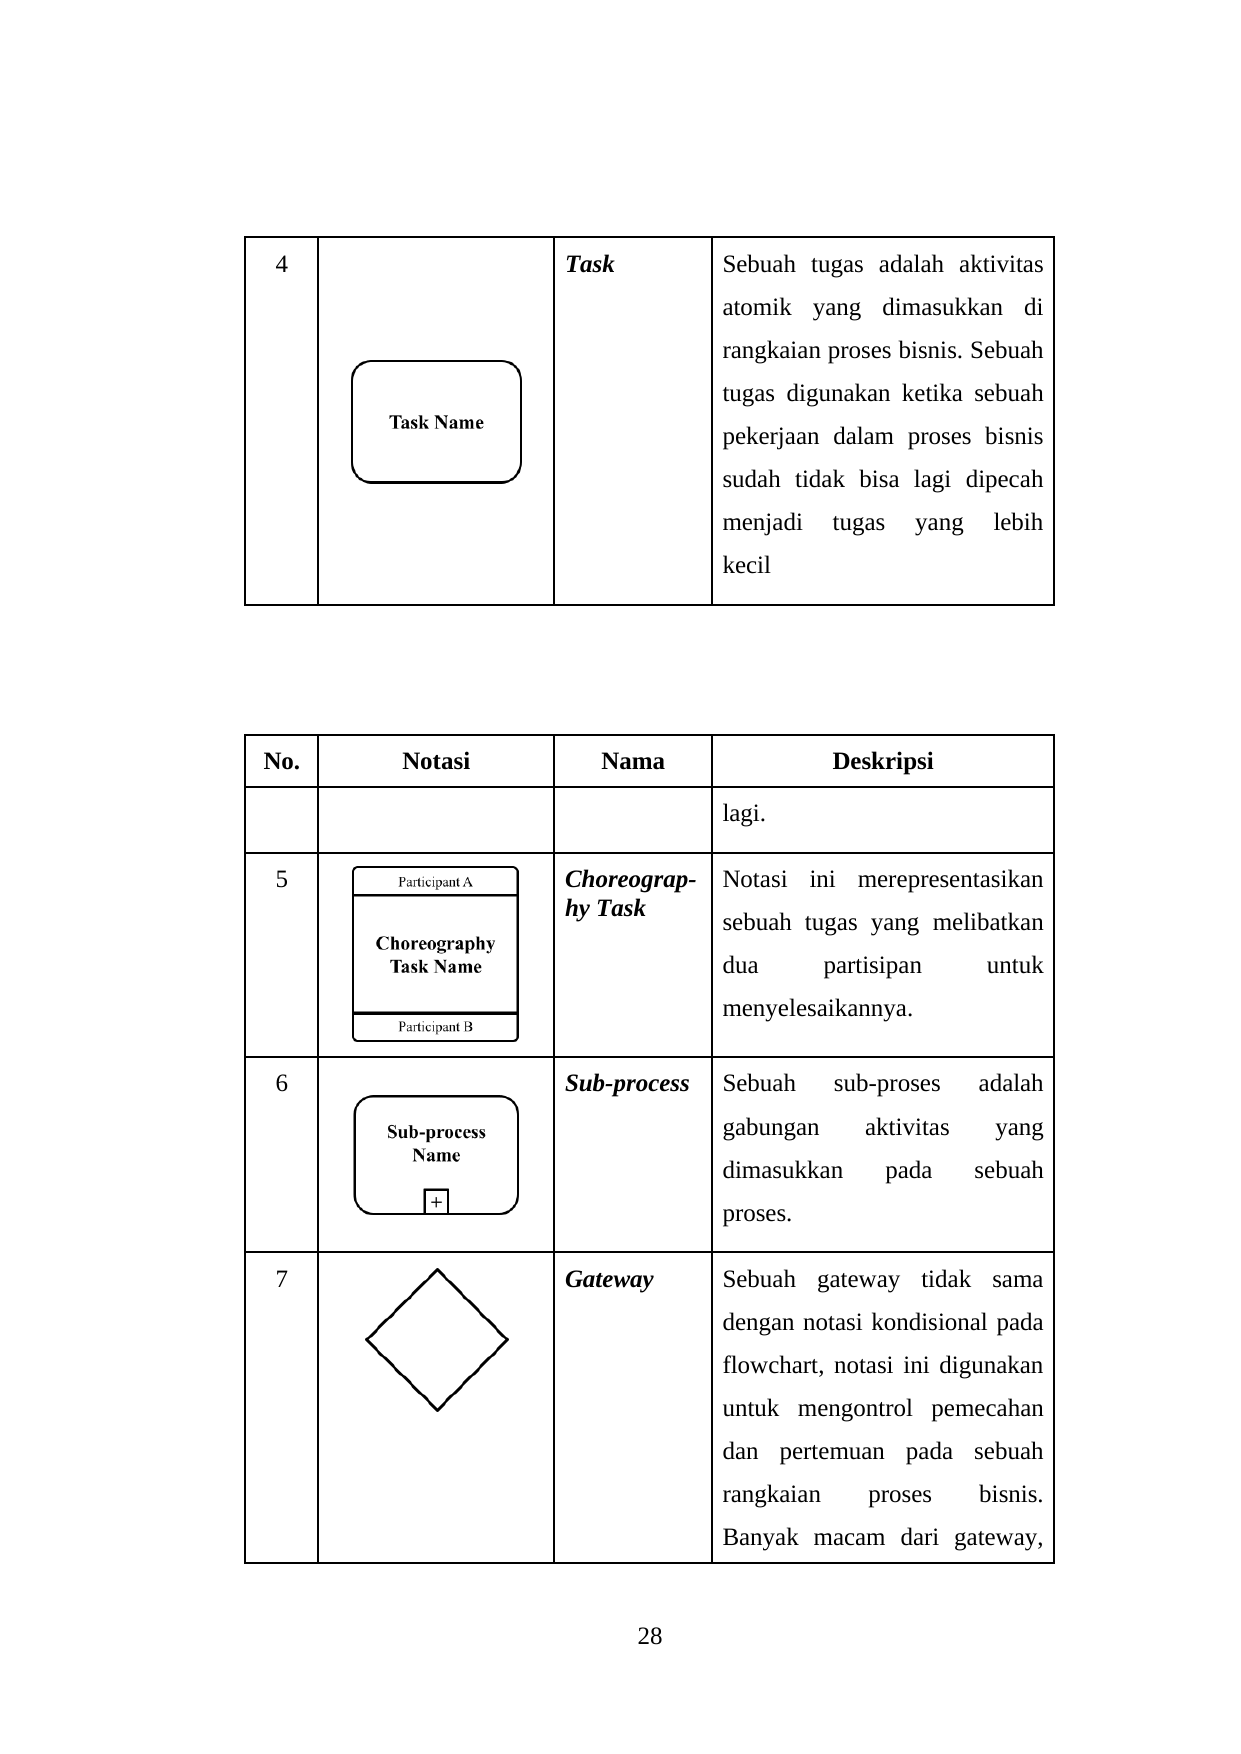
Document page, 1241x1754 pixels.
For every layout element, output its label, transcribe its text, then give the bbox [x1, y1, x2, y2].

table_cell 5 [246, 854, 317, 1056]
table_header Nama [555, 736, 711, 786]
picture [347, 864, 525, 1046]
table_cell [713, 1253, 1053, 1562]
picture [347, 355, 525, 487]
table_cell [319, 854, 553, 1056]
table_cell 6 [246, 1058, 317, 1251]
picture [362, 1263, 510, 1418]
table_header Deskripsi [713, 736, 1053, 786]
picture [347, 1088, 525, 1221]
table_cell [319, 238, 553, 604]
table_cell 4 [246, 238, 317, 604]
table_cell [319, 1058, 553, 1251]
table_header No. [246, 736, 317, 786]
table_cell Choreograp-hy Task [555, 854, 711, 1056]
table_cell [319, 1253, 553, 1562]
table_cell Sebuah sub-proses adalah gabungan aktivitas yang dimasukkan pada sebuah proses. [713, 1058, 1053, 1251]
table_cell Gateway [555, 1253, 711, 1562]
table_cell [319, 788, 553, 852]
table_cell [555, 788, 711, 852]
table_cell Sebuah tugas adalah aktivitas atomik yang dimasukkan di rangkaian proses bisnis. Sebuah tugas digunakan ketika sebuah pekerjaan dalam proses bisnis sudah tidak bisa lagi dipecah menjadi tugas yang lebih kecil [713, 238, 1053, 604]
table_cell lagi. [713, 788, 1053, 852]
table_cell Sub-process [555, 1058, 711, 1251]
table_cell [246, 788, 317, 852]
table_cell 7 [246, 1253, 317, 1562]
table_cell Task [555, 238, 711, 604]
table_header Notasi [319, 736, 553, 786]
table_cell Notasi ini merepresentasikan sebuah tugas yang melibatkan dua partisipan untuk menyelesaikannya. [713, 854, 1053, 1056]
